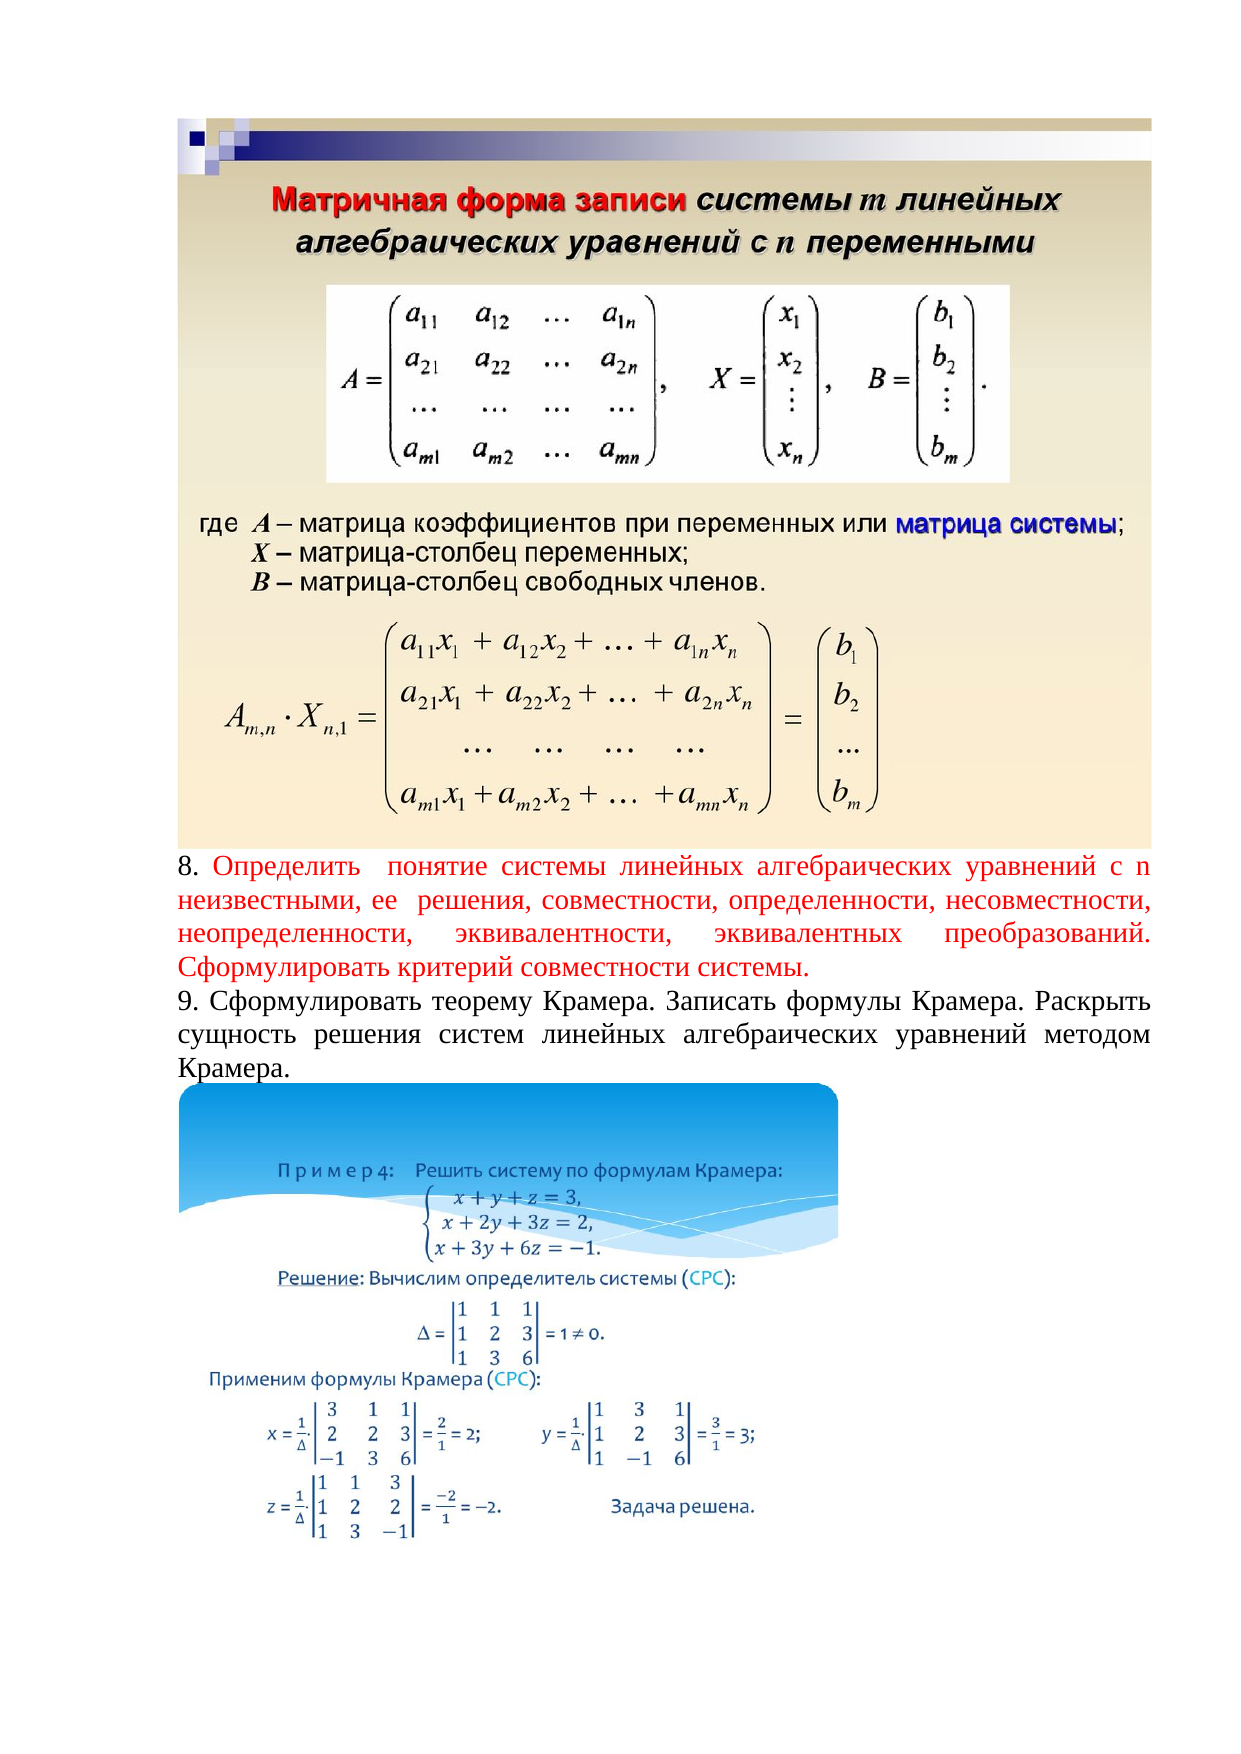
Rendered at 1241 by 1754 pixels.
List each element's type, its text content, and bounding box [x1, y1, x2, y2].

picture [177, 118, 1152, 849]
text 8. Определить понятие системы линейных алгебраических уравнений с n неизвестными, ее решения, совместности, определенности, несовместности, неопределенности, эквивалентности, эквивалентных преобразований. Сформулировать критерий совместности системы. [177, 849, 1152, 983]
picture [177, 1083, 839, 1566]
text 9. Сформулировать теорему Крамера. Записать формулы Крамера. Раскрыть сущность решения систем линейных алгебраических уравнений методом Крамера. [177, 983, 1152, 1083]
